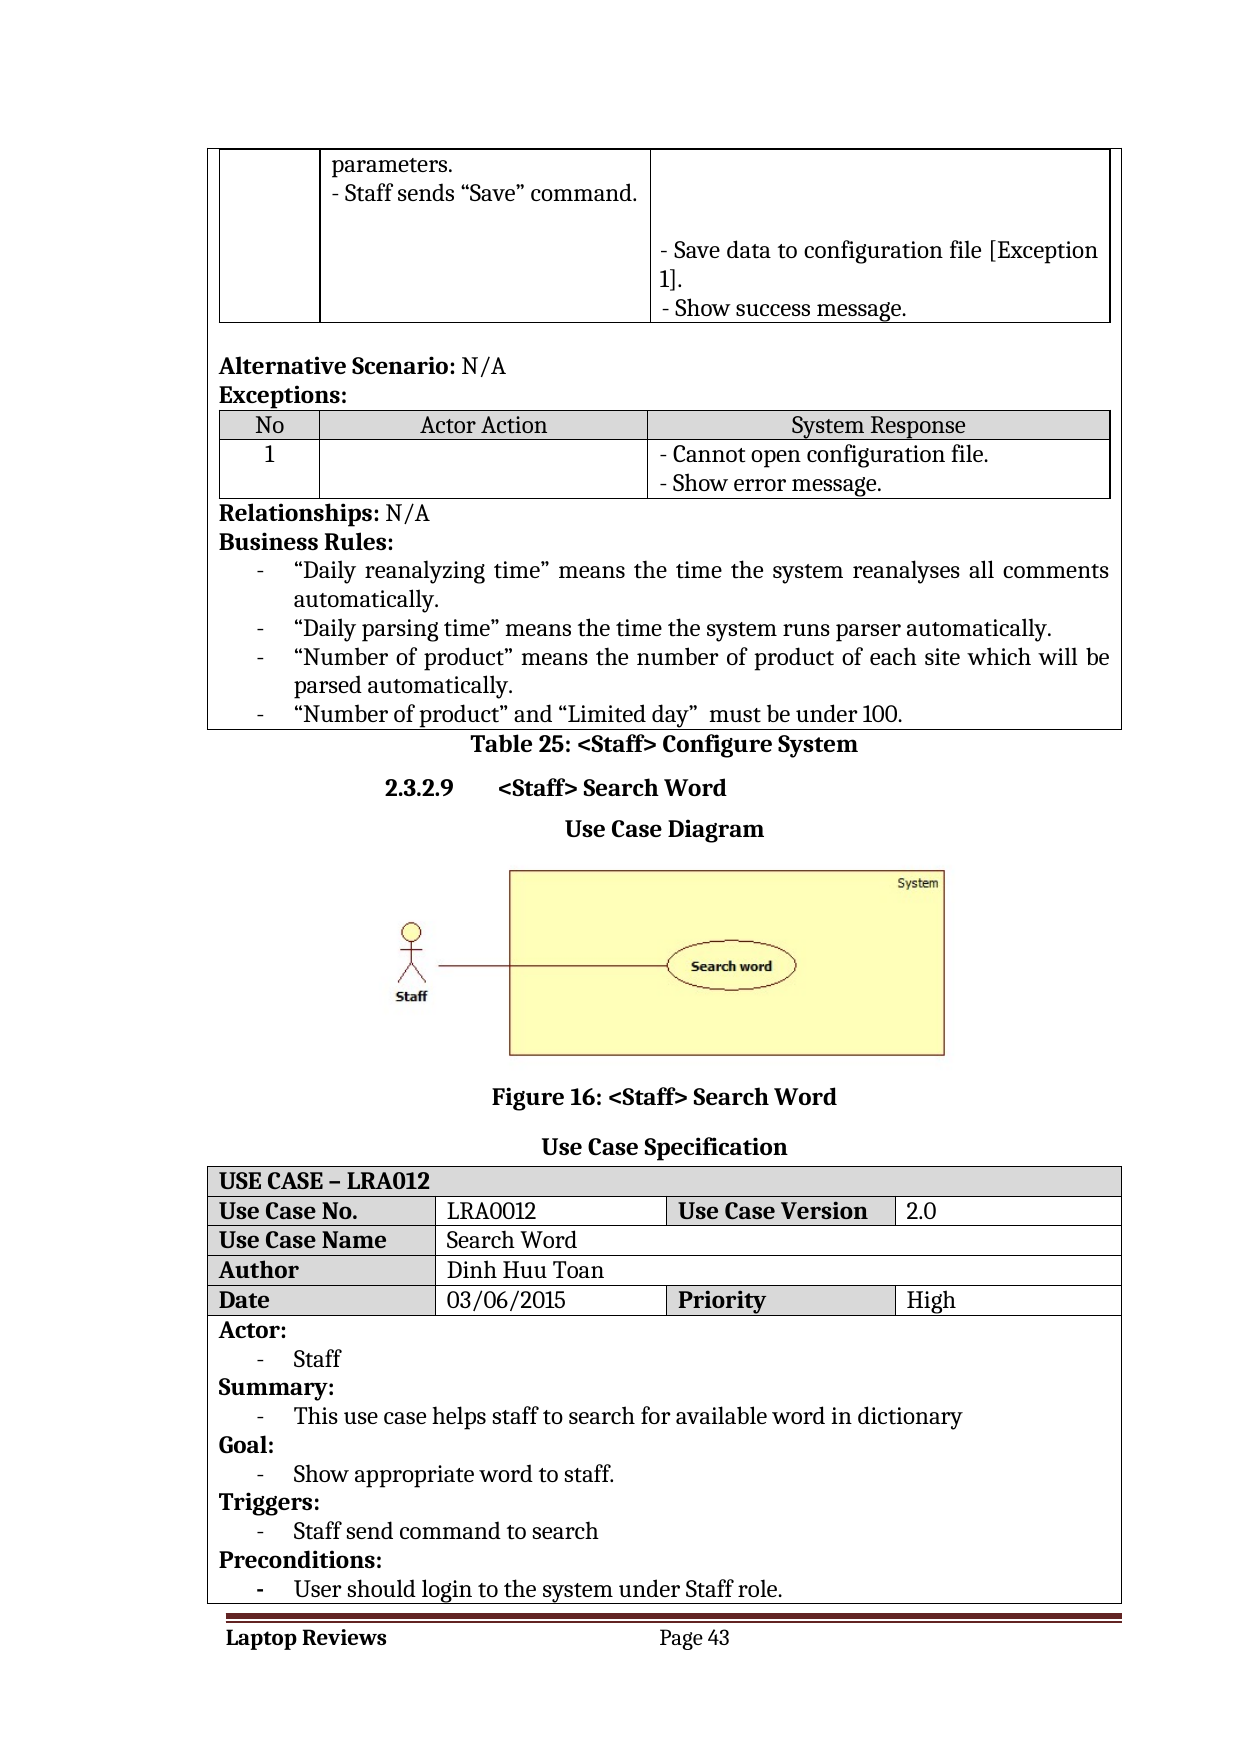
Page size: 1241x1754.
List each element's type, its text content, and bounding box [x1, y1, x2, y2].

subtitle Use Case Specification [207, 1133, 1122, 1161]
subtitle Table 25: <Staff> Configure System [207, 730, 1122, 759]
text Figure 16: <Staff> Search Word [207, 1083, 1122, 1112]
table_cell High [896, 1286, 1121, 1315]
table_cell 2.0 [896, 1197, 1121, 1225]
table_cell Date [208, 1286, 435, 1315]
table_cell Use Case Version [667, 1197, 895, 1225]
table_cell LRA0012 [436, 1197, 666, 1225]
table_cell Use Case No. [208, 1197, 435, 1225]
picture [361, 847, 968, 1079]
table_cell Author [208, 1256, 435, 1285]
table_cell Dinh Huu Toan [436, 1256, 1121, 1285]
table_cell Priority [667, 1286, 895, 1315]
subtitle <Staff> Search Word [385, 773, 1122, 802]
subtitle Use Case Diagram [207, 815, 1122, 843]
table_cell 03/06/2015 [436, 1286, 666, 1315]
table_cell Use Case Name [208, 1226, 435, 1255]
table_cell Search Word [436, 1226, 1121, 1255]
table_header USE CASE – LRA012 [208, 1167, 1121, 1196]
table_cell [208, 1316, 1121, 1603]
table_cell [208, 149, 1121, 729]
